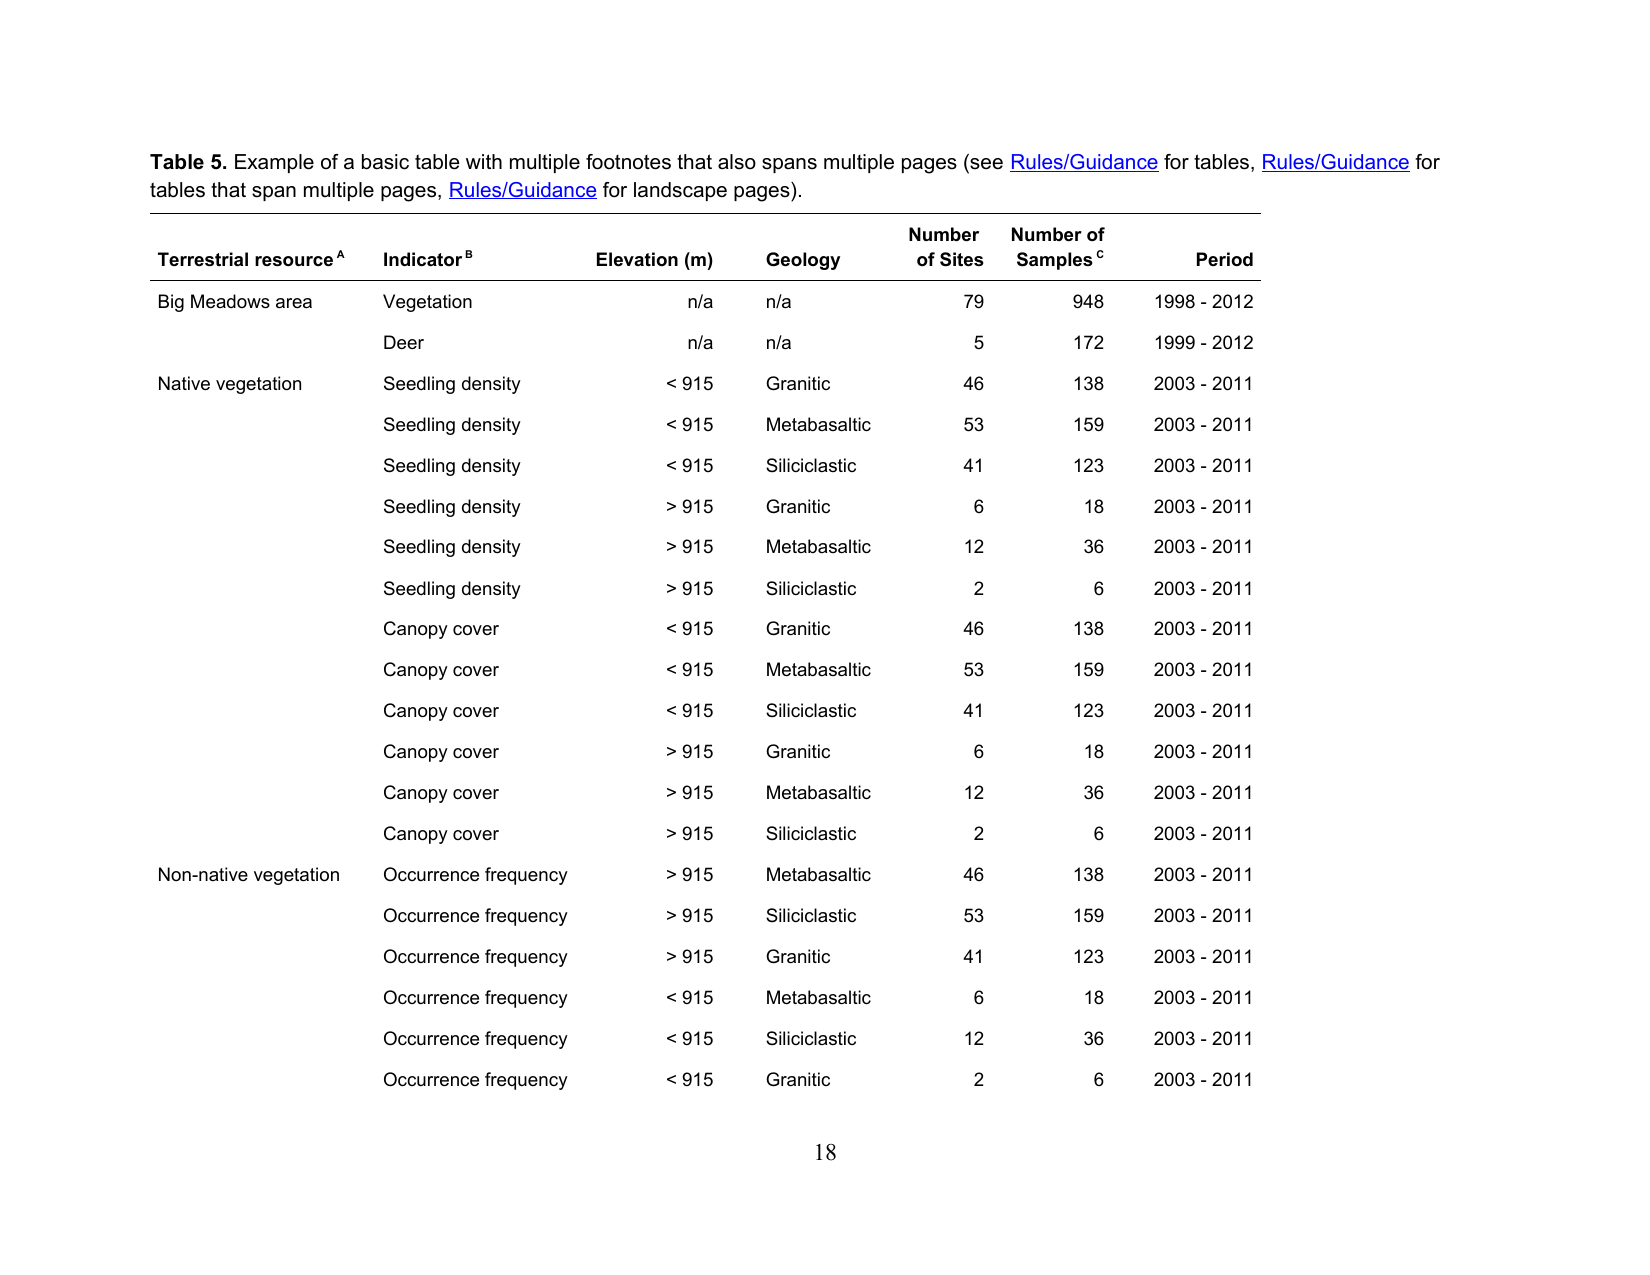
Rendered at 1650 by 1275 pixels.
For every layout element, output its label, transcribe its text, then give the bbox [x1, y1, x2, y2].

table_cell 53 [886, 650, 991, 691]
table_cell 6 [991, 568, 1111, 609]
table_cell < 915 [586, 691, 721, 731]
table_cell Canopy cover [375, 813, 586, 854]
table_cell < 915 [586, 445, 721, 486]
table_cell > 915 [586, 813, 721, 854]
table_cell > 915 [586, 486, 721, 527]
table_cell 1998 - 2012 [1111, 281, 1261, 322]
table_cell Metabasaltic [721, 854, 886, 895]
table_cell Occurrence frequency [375, 977, 586, 1018]
table_cell 2003 - 2011 [1111, 977, 1261, 1018]
table_cell 36 [991, 527, 1111, 568]
table_cell Metabasaltic [721, 773, 886, 813]
table_cell 6 [886, 731, 991, 772]
table_cell 46 [886, 363, 991, 404]
table_cell 12 [886, 773, 991, 813]
table_cell 948 [991, 281, 1111, 322]
table_cell Siliciclastic [721, 1018, 886, 1059]
table_cell Canopy cover [375, 731, 586, 772]
table_cell n/a [586, 281, 721, 322]
table_cell 41 [886, 691, 991, 731]
table_cell Big Meadows area [150, 281, 375, 363]
table_cell 2003 - 2011 [1111, 1018, 1261, 1059]
table_cell 53 [886, 895, 991, 936]
table_cell < 915 [586, 363, 721, 404]
table_cell 172 [991, 322, 1111, 363]
table_cell Granitic [721, 609, 886, 649]
table_cell Seedling density [375, 527, 586, 568]
table_cell Granitic [721, 1059, 886, 1100]
table_cell Metabasaltic [721, 650, 886, 691]
table_cell Occurrence frequency [375, 895, 586, 936]
table_cell 2003 - 2011 [1111, 813, 1261, 854]
table_cell 53 [886, 404, 991, 445]
table_cell 6 [991, 1059, 1111, 1100]
table_cell Siliciclastic [721, 813, 886, 854]
table_cell 2 [886, 1059, 991, 1100]
table_cell 2003 - 2011 [1111, 609, 1261, 649]
table_cell Seedling density [375, 568, 586, 609]
table_cell 159 [991, 650, 1111, 691]
table_cell 36 [991, 1018, 1111, 1059]
table_cell 138 [991, 363, 1111, 404]
table_cell 123 [991, 936, 1111, 977]
table_cell 5 [886, 322, 991, 363]
table_cell 1999 - 2012 [1111, 322, 1261, 363]
table_cell 6 [886, 977, 991, 1018]
table_cell 12 [886, 527, 991, 568]
table_cell 41 [886, 445, 991, 486]
table_cell Granitic [721, 363, 886, 404]
table_cell Metabasaltic [721, 977, 886, 1018]
table_header Elevation (m) [586, 214, 721, 280]
table_cell < 915 [586, 404, 721, 445]
table_cell Metabasaltic [721, 404, 886, 445]
table_header Geology [721, 214, 886, 280]
table_cell < 915 [586, 1018, 721, 1059]
table_cell Non-native vegetation [150, 854, 375, 1100]
table_cell Occurrence frequency [375, 1059, 586, 1100]
table_cell Seedling density [375, 445, 586, 486]
table_header Indicator B [375, 214, 586, 280]
table_cell Seedling density [375, 486, 586, 527]
table_cell > 915 [586, 773, 721, 813]
table_cell 2003 - 2011 [1111, 1059, 1261, 1100]
table_cell Occurrence frequency [375, 1018, 586, 1059]
table_cell > 915 [586, 895, 721, 936]
table_cell 46 [886, 609, 991, 649]
table_cell 2003 - 2011 [1111, 854, 1261, 895]
table_cell 138 [991, 854, 1111, 895]
table_cell 18 [991, 731, 1111, 772]
table_cell Occurrence frequency [375, 936, 586, 977]
table_cell > 915 [586, 568, 721, 609]
table_cell 18 [991, 977, 1111, 1018]
text Table 5. Example of a basic table with multiple footnotes that also spans multiple pages (see Rules/Guidance for tables, Rules/Guidance for tables that span multiple pages, Rules/Guidance for landscape pages). [150, 150, 1500, 201]
table_cell 2 [886, 568, 991, 609]
table_cell 2003 - 2011 [1111, 650, 1261, 691]
table_cell 2003 - 2011 [1111, 936, 1261, 977]
table_cell 2 [886, 813, 991, 854]
table_cell 2003 - 2011 [1111, 404, 1261, 445]
table_cell 2003 - 2011 [1111, 731, 1261, 772]
table_cell 138 [991, 609, 1111, 649]
table_cell < 915 [586, 650, 721, 691]
table_cell 12 [886, 1018, 991, 1059]
table_cell 2003 - 2011 [1111, 363, 1261, 404]
table_cell > 915 [586, 936, 721, 977]
table_cell 46 [886, 854, 991, 895]
table_cell 2003 - 2011 [1111, 486, 1261, 527]
table_header Number of Samples C [991, 214, 1111, 280]
table_cell < 915 [586, 1059, 721, 1100]
table_cell n/a [721, 281, 886, 322]
table_cell 18 [991, 486, 1111, 527]
table_cell n/a [721, 322, 886, 363]
table_cell 123 [991, 445, 1111, 486]
table_cell Canopy cover [375, 650, 586, 691]
table_cell 2003 - 2011 [1111, 895, 1261, 936]
table_cell > 915 [586, 527, 721, 568]
table_cell Canopy cover [375, 609, 586, 649]
table_cell 6 [991, 813, 1111, 854]
table_cell 41 [886, 936, 991, 977]
table_header Terrestrial resource A [150, 214, 375, 280]
table_cell Seedling density [375, 404, 586, 445]
table_header Number of Sites [886, 214, 991, 280]
table_cell 2003 - 2011 [1111, 445, 1261, 486]
table_cell Metabasaltic [721, 527, 886, 568]
table_cell 79 [886, 281, 991, 322]
table_cell Native vegetation [150, 363, 375, 854]
table_cell 6 [886, 486, 991, 527]
table_cell Granitic [721, 731, 886, 772]
table_cell Siliciclastic [721, 445, 886, 486]
table_cell Granitic [721, 486, 886, 527]
table_cell Canopy cover [375, 773, 586, 813]
table_cell Vegetation [375, 281, 586, 322]
table_cell Siliciclastic [721, 895, 886, 936]
table_cell > 915 [586, 731, 721, 772]
table_cell 2003 - 2011 [1111, 568, 1261, 609]
table_cell Canopy cover [375, 691, 586, 731]
table_cell 2003 - 2011 [1111, 527, 1261, 568]
table_cell 2003 - 2011 [1111, 691, 1261, 731]
table_cell 159 [991, 895, 1111, 936]
table_cell Siliciclastic [721, 691, 886, 731]
table_cell Siliciclastic [721, 568, 886, 609]
table_cell Granitic [721, 936, 886, 977]
table_cell n/a [586, 322, 721, 363]
table_cell 159 [991, 404, 1111, 445]
table_cell > 915 [586, 854, 721, 895]
table_cell Occurrence frequency [375, 854, 586, 895]
table_header Period [1111, 214, 1261, 280]
table_cell < 915 [586, 977, 721, 1018]
table_cell 2003 - 2011 [1111, 773, 1261, 813]
table_cell < 915 [586, 609, 721, 649]
table_cell Seedling density [375, 363, 586, 404]
table_cell 36 [991, 773, 1111, 813]
table_cell 123 [991, 691, 1111, 731]
table_cell Deer [375, 322, 586, 363]
